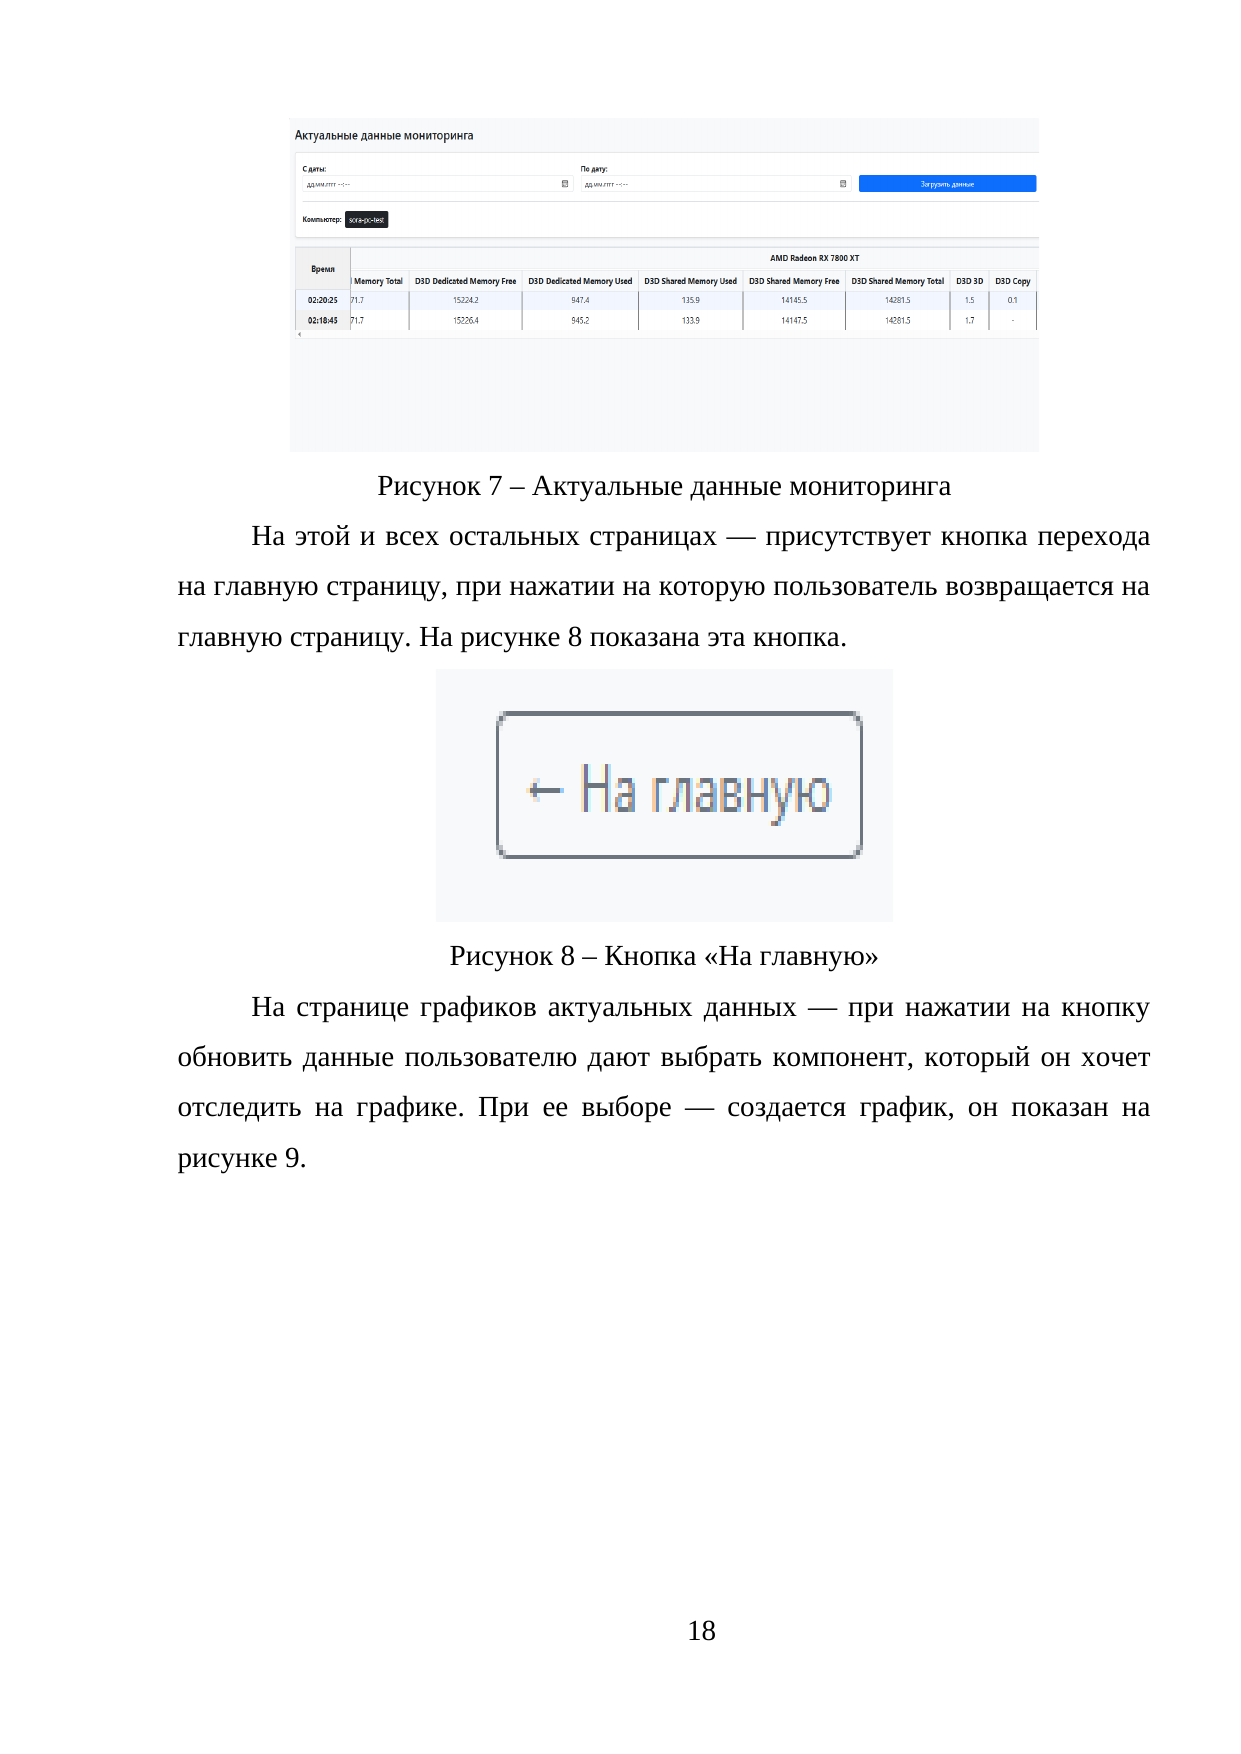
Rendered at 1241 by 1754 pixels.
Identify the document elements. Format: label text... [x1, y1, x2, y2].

text На этой и всех остальных страницах — присутствует кнопка перехода на главную страницу, при нажатии на которую пользователь возвращается на главную страницу. На рисунке 8 показана эта кнопка. [177, 518, 1152, 652]
picture [289, 118, 1040, 452]
text Рисунок 7 – Актуальные данные мониторинга [177, 468, 1152, 501]
text Рисунок 8 – Кнопка «На главную» [177, 938, 1152, 972]
picture [435, 669, 894, 922]
text На странице графиков актуальных данных — при нажатии на кнопку обновить данные пользователю дают выбрать компонент, который он хочет отследить на графике. При ее выборе — создается график, он показан на рисунке 9. [177, 989, 1152, 1173]
